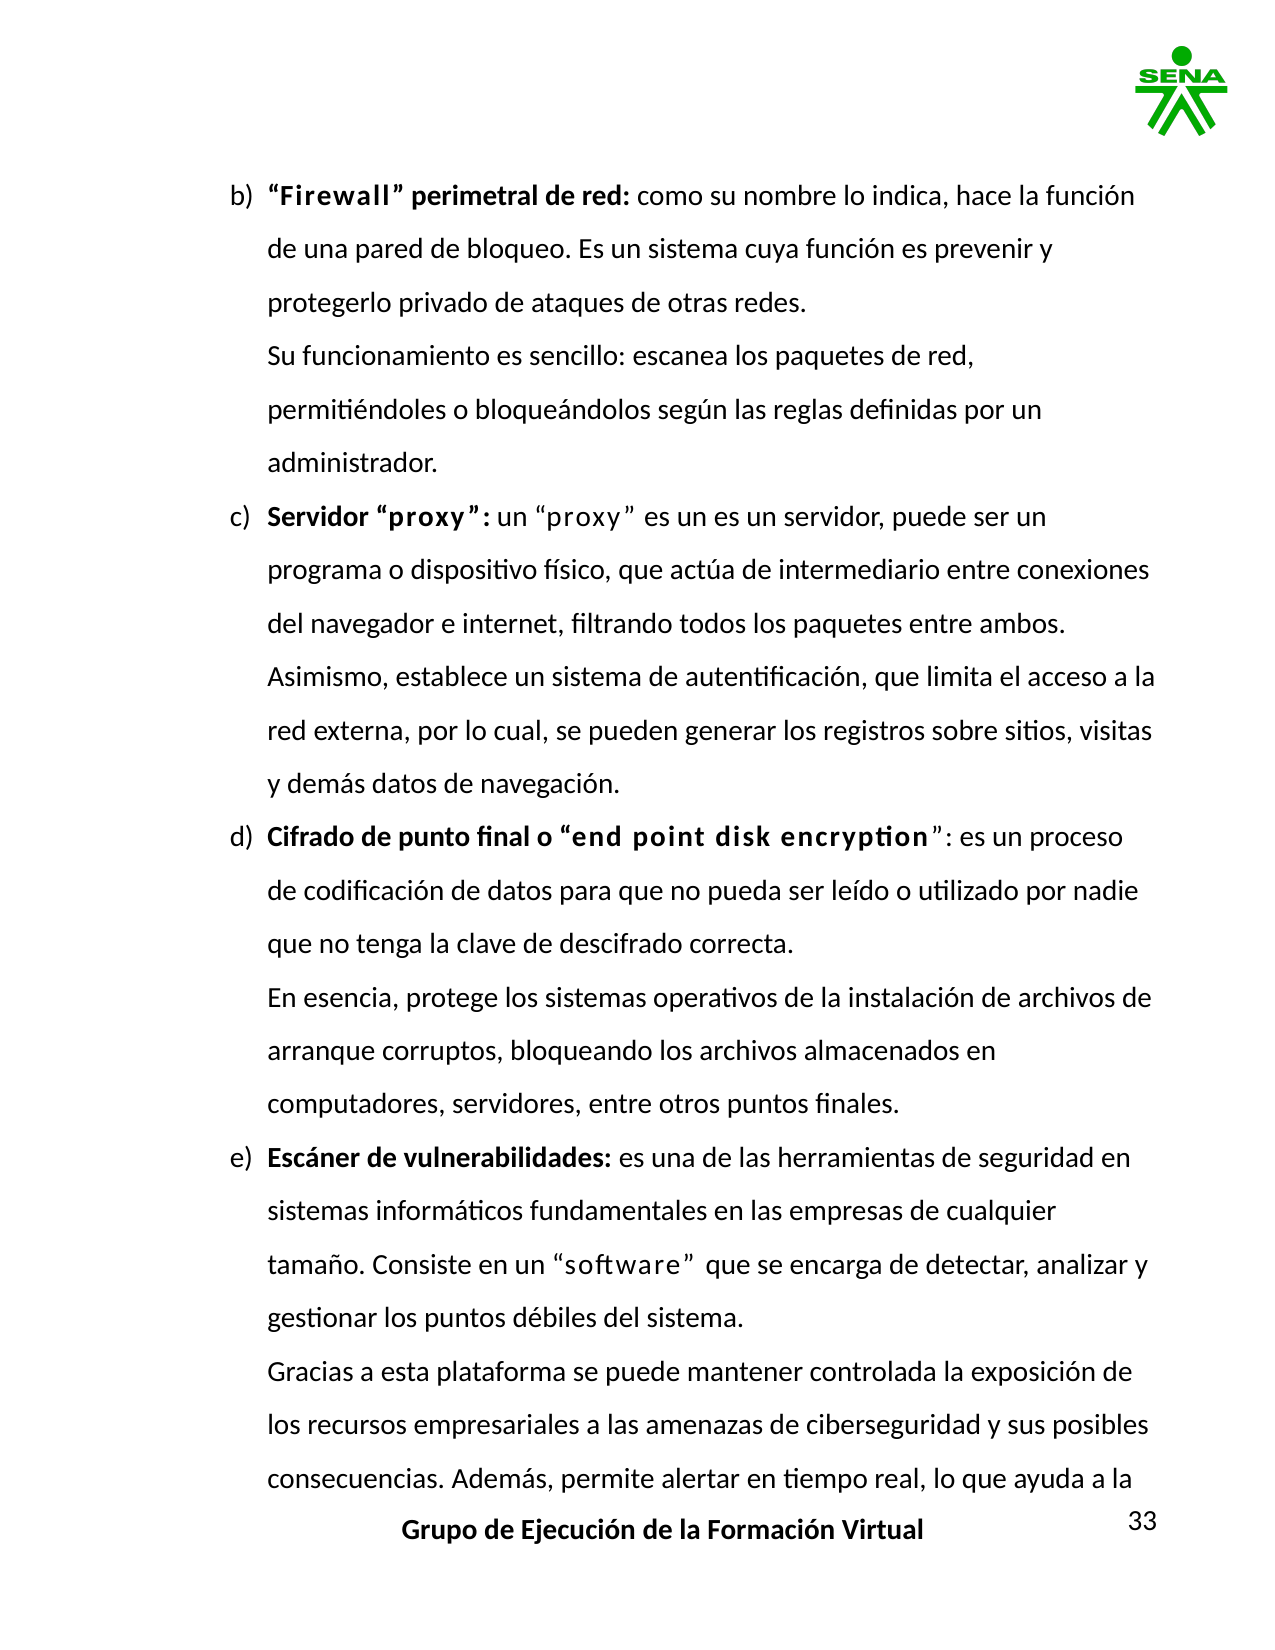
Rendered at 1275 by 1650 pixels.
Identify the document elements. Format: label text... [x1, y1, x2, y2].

list Servidor “proxy”: un “proxy” es un es un servidor, puede ser un programa o dispositivo físico, que actúa de intermediario entre conexiones del navegador e internet, filtrando todos los paquetes entre ambos. [229, 498, 1157, 640]
list Cifrado de punto final o “end point disk encryption”: es un proceso de codificación de datos para que no pueda ser leído o utilizado por nadie que no tenga la clave de descifrado correcta. [229, 818, 1157, 961]
list Escáner de vulnerabilidades: es una de las herramientas de seguridad en sistemas informáticos fundamentales en las empresas de cualquier tamaño. Consiste en un “software” que se encarga de detectar, analizar y gestionar los puntos débiles del sistema. [229, 1139, 1157, 1335]
list Asimismo, establece un sistema de autentificación, que limita el acceso a la red externa, por lo cual, se pueden generar los registros sobre sitios, visitas y demás datos de navegación. [267, 658, 1157, 801]
picture [1135, 46, 1228, 136]
list “Firewall” perimetral de red: como su nombre lo indica, hace la función de una pared de bloqueo. Es un sistema cuya función es prevenir y protegerlo privado de ataques de otras redes. [229, 177, 1157, 320]
list Su funcionamiento es sencillo: escanea los paquetes de red, permitiéndoles o bloqueándolos según las reglas definidas por un administrador. [267, 337, 1157, 480]
list En esencia, protege los sistemas operativos de la instalación de archivos de arranque corruptos, bloqueando los archivos almacenados en computadores, servidores, entre otros puntos finales. [267, 979, 1157, 1121]
